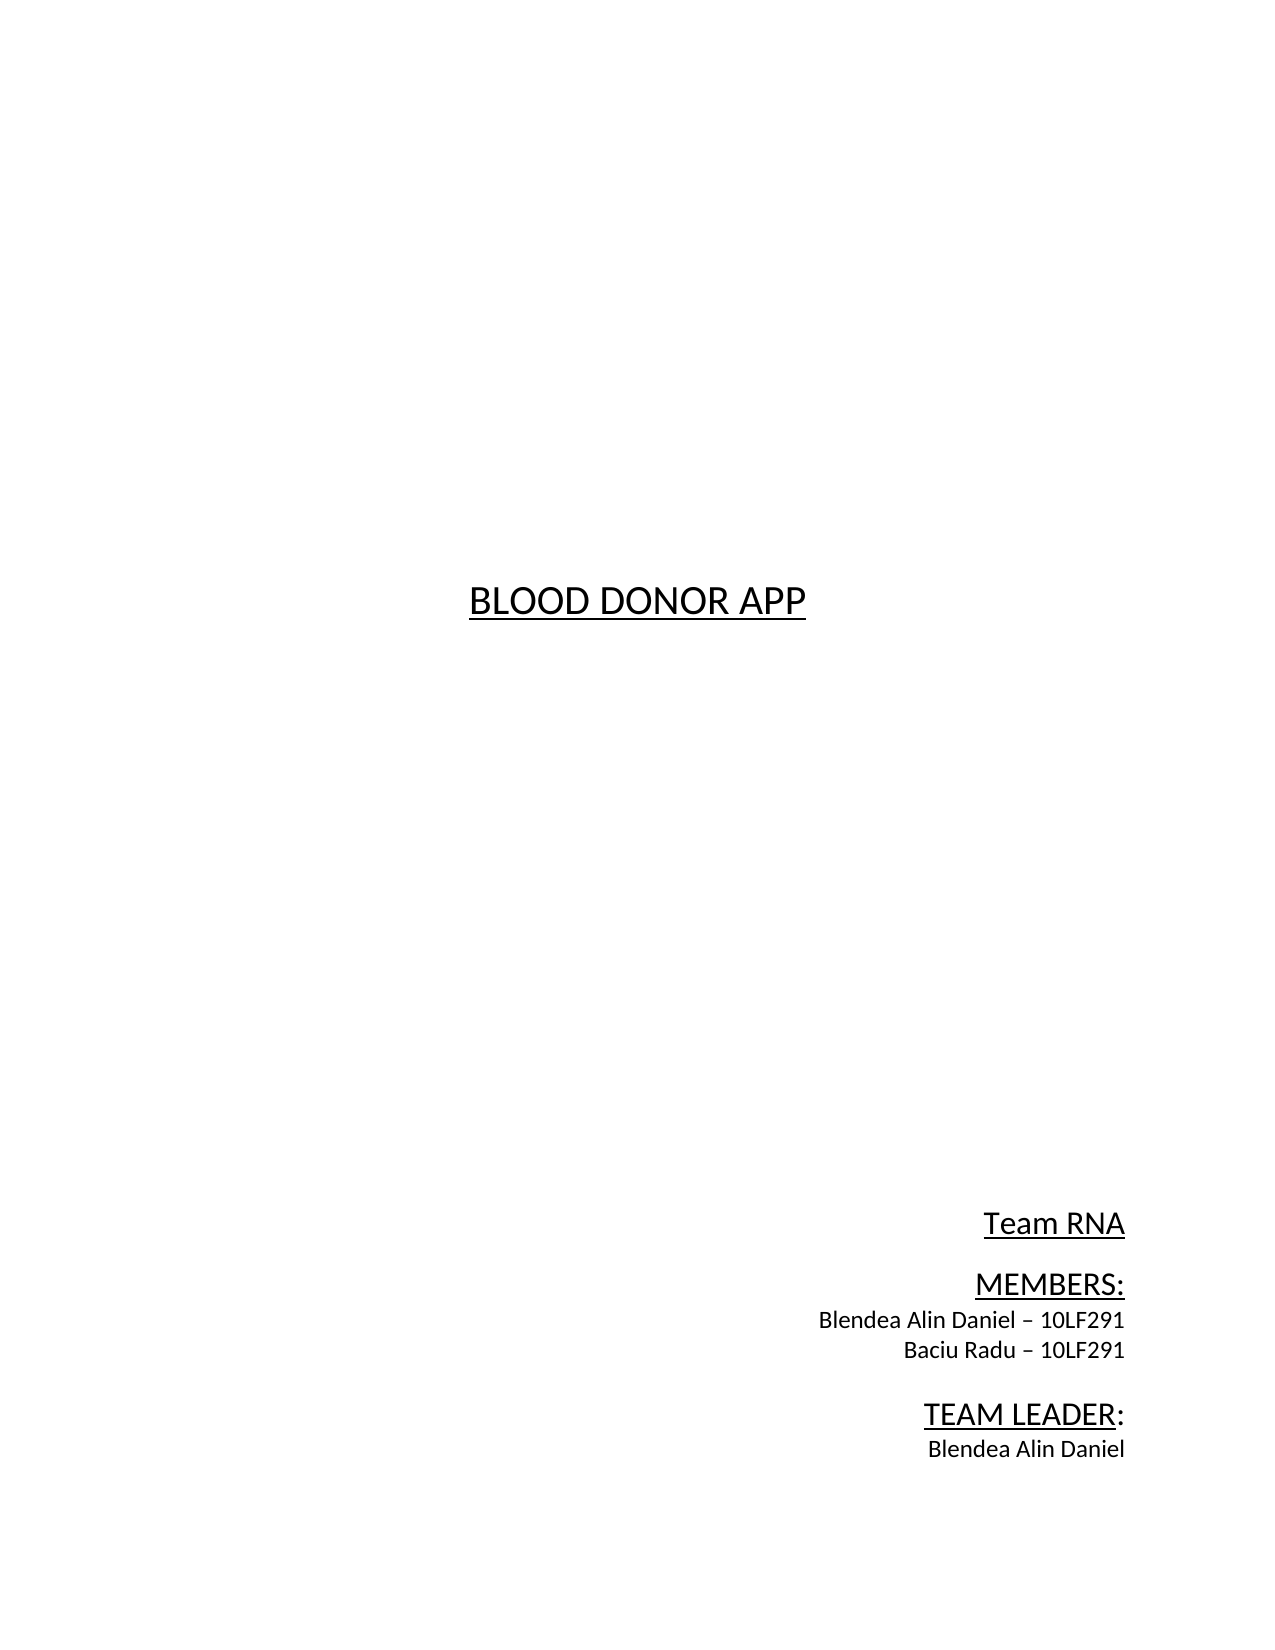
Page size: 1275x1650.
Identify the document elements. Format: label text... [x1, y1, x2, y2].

text Baciu Radu – 10LF291 [150, 1334, 1125, 1365]
text Team RNA [150, 1202, 1125, 1243]
text Blendea Alin Daniel – 10LF291 [150, 1304, 1125, 1334]
text MEMBERS: [150, 1263, 1125, 1304]
text TEAM LEADER: [150, 1393, 1125, 1433]
text Blendea Alin Daniel [150, 1433, 1125, 1464]
text BLOOD DONOR APP [150, 574, 1125, 625]
